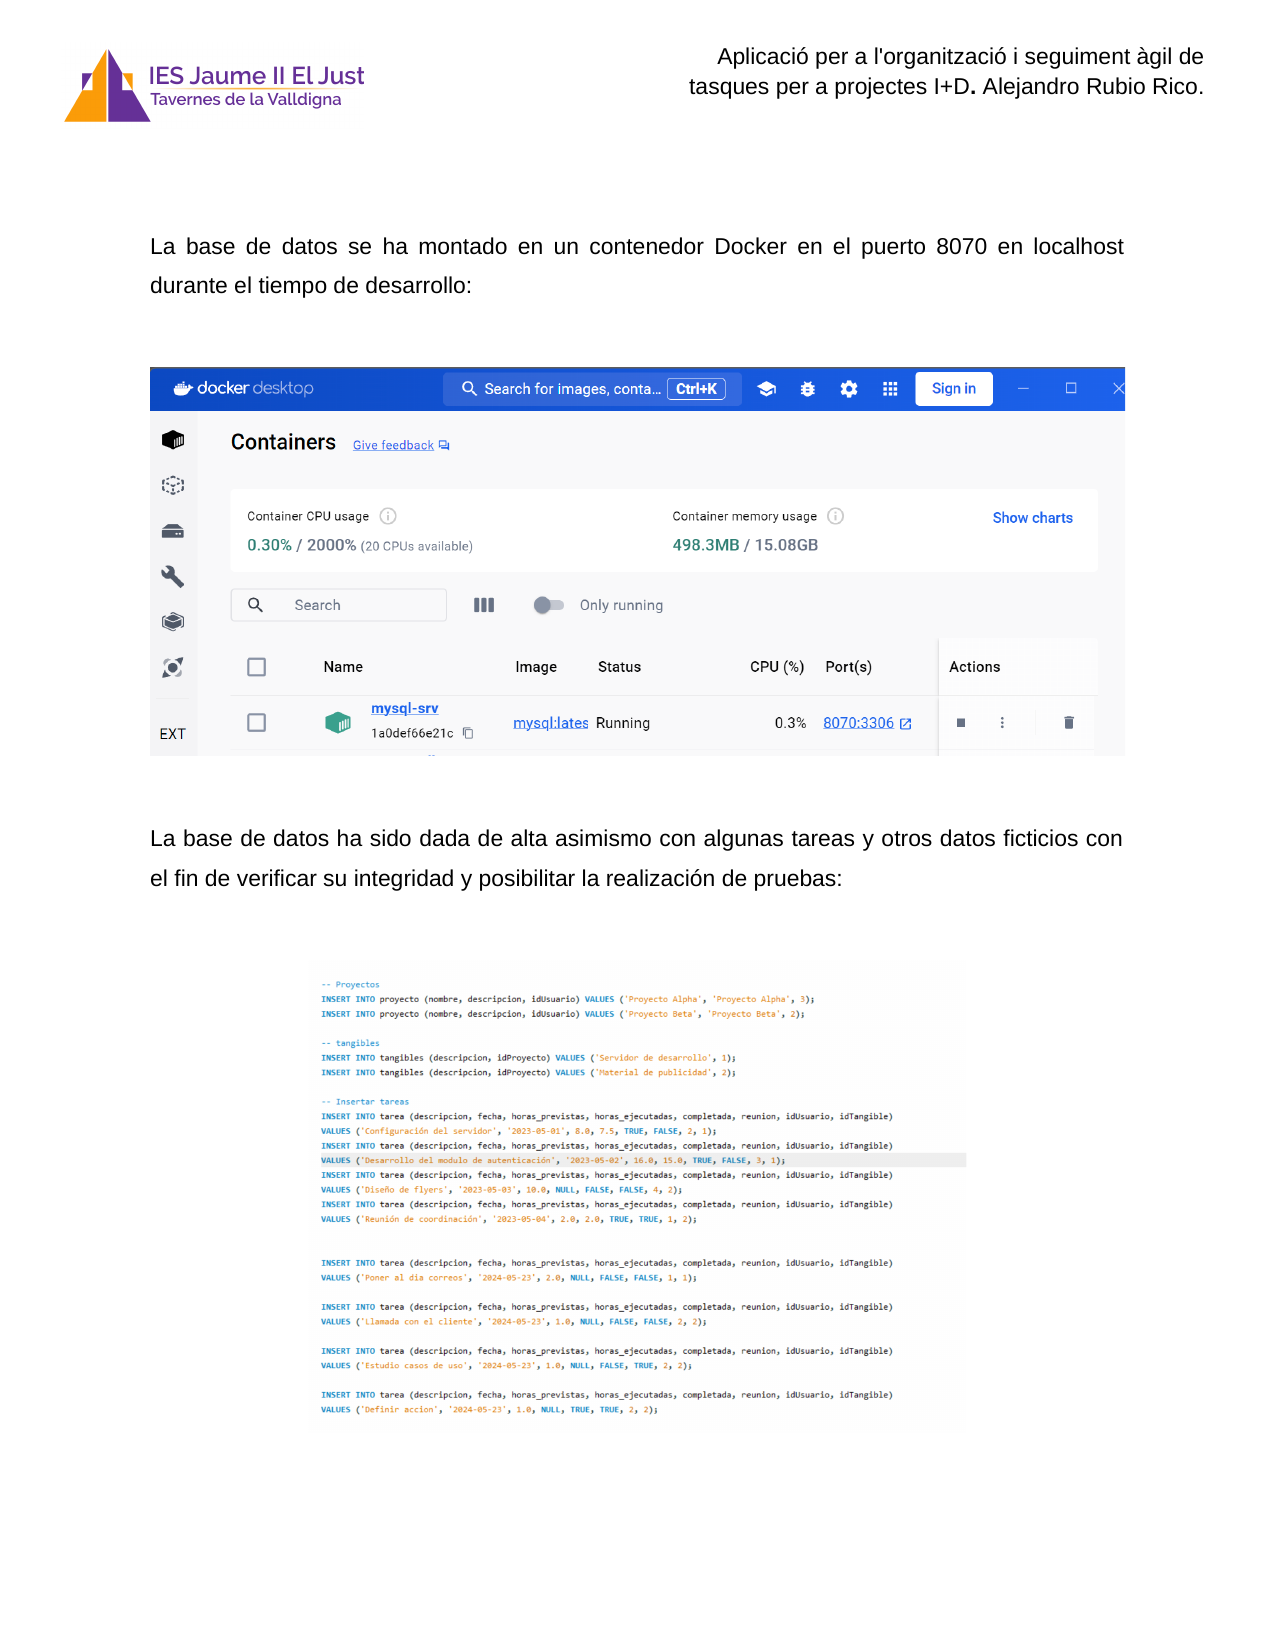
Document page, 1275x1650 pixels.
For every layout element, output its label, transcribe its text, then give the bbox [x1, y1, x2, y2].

picture [308, 960, 967, 1433]
picture [61, 42, 364, 129]
text La base de datos ha sido dada de alta asimismo con algunas tareas y otros datos ficticios con el fin de verificar su integridad y posibilitar la realización de pruebas: [150, 825, 1124, 891]
text La base de datos se ha montado en un contenedor Docker en el puerto 8070 en localhost durante el tiempo de desarrollo: [150, 233, 1124, 299]
picture [150, 367, 1125, 756]
